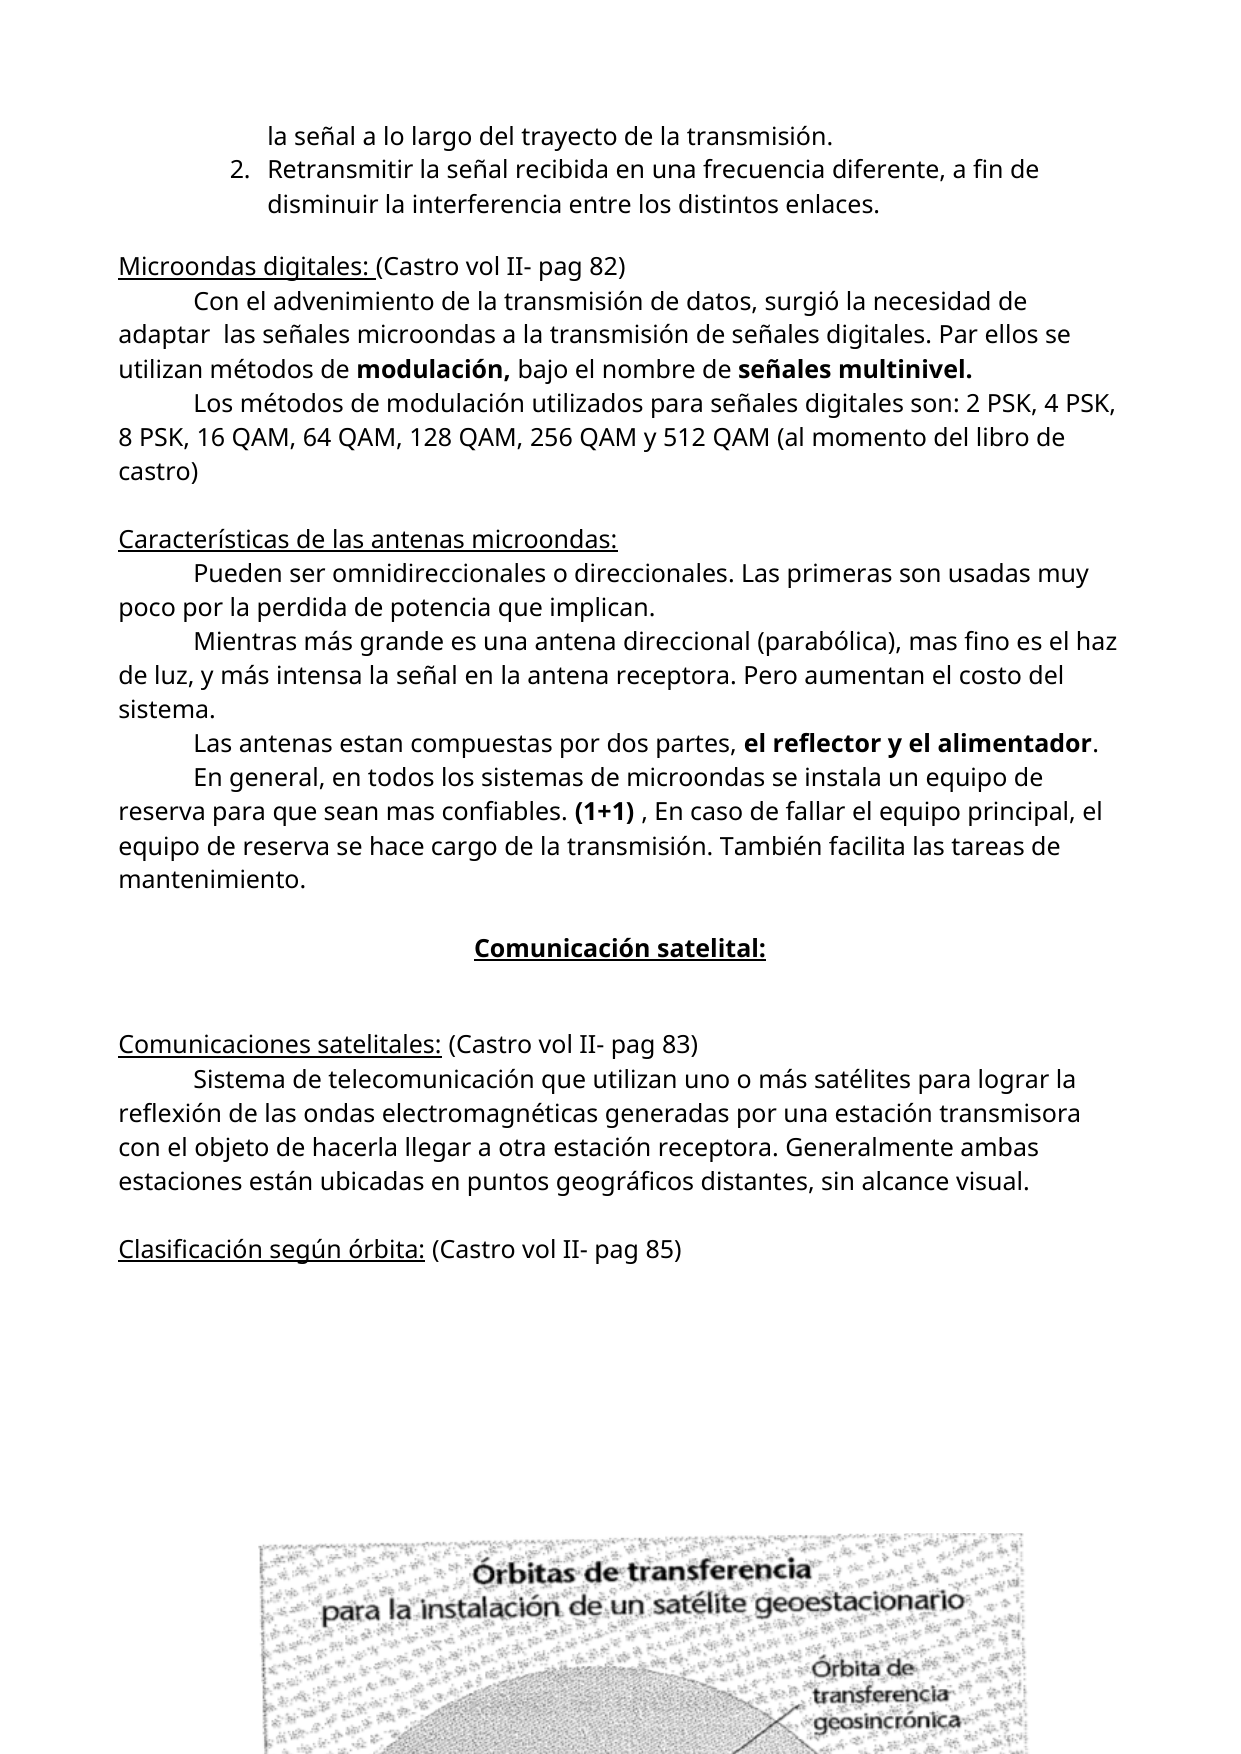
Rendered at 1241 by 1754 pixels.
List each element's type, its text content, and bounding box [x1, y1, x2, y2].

list Retransmitir la señal recibida en una frecuencia diferente, a fin de disminuir la interferencia entre los distintos enlaces. [229, 152, 1122, 220]
text Comunicaciones satelitales: (Castro vol II- pag 83) [118, 1027, 1122, 1061]
text En general, en todos los sistemas de microondas se instala un equipo de reserva para que sean mas confiables. (1+1) , En caso de fallar el equipo principal, el equipo de reserva se hace cargo de la transmisión. También facilita las tareas de mantenimiento. [118, 760, 1122, 896]
picture [252, 1533, 1048, 1754]
text Sistema de telecomunicación que utilizan uno o más satélites para lograr la reflexión de las ondas electromagnéticas generadas por una estación transmisora con el objeto de hacerla llegar a otra estación receptora. Generalmente ambas estaciones están ubicadas en puntos geográficos distantes, sin alcance visual. [118, 1061, 1122, 1197]
text Microondas digitales: (Castro vol II- pag 82) [118, 249, 1122, 283]
text Comunicación satelital: [118, 930, 1122, 964]
text Características de las antenas microondas: [118, 522, 1122, 556]
text Las antenas estan compuestas por dos partes, el reflector y el alimentador. [118, 726, 1122, 760]
text Con el advenimiento de la transmisión de datos, surgió la necesidad de adaptar las señales microondas a la transmisión de señales digitales. Par ellos se utilizan métodos de modulación, bajo el nombre de señales multinivel. [118, 283, 1122, 385]
text Clasificación según órbita: (Castro vol II- pag 85) [118, 1232, 1122, 1266]
text Pueden ser omnidireccionales o direccionales. Las primeras son usadas muy poco por la perdida de potencia que implican. [118, 556, 1122, 624]
text Mientras más grande es una antena direccional (parabólica), mas fino es el haz de luz, y más intensa la señal en la antena receptora. Pero aumentan el costo del sistema. [118, 624, 1122, 726]
text Los métodos de modulación utilizados para señales digitales son: 2 PSK, 4 PSK, 8 PSK, 16 QAM, 64 QAM, 128 QAM, 256 QAM y 512 QAM (al momento del libro de castro) [118, 385, 1122, 487]
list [229, 118, 1122, 152]
